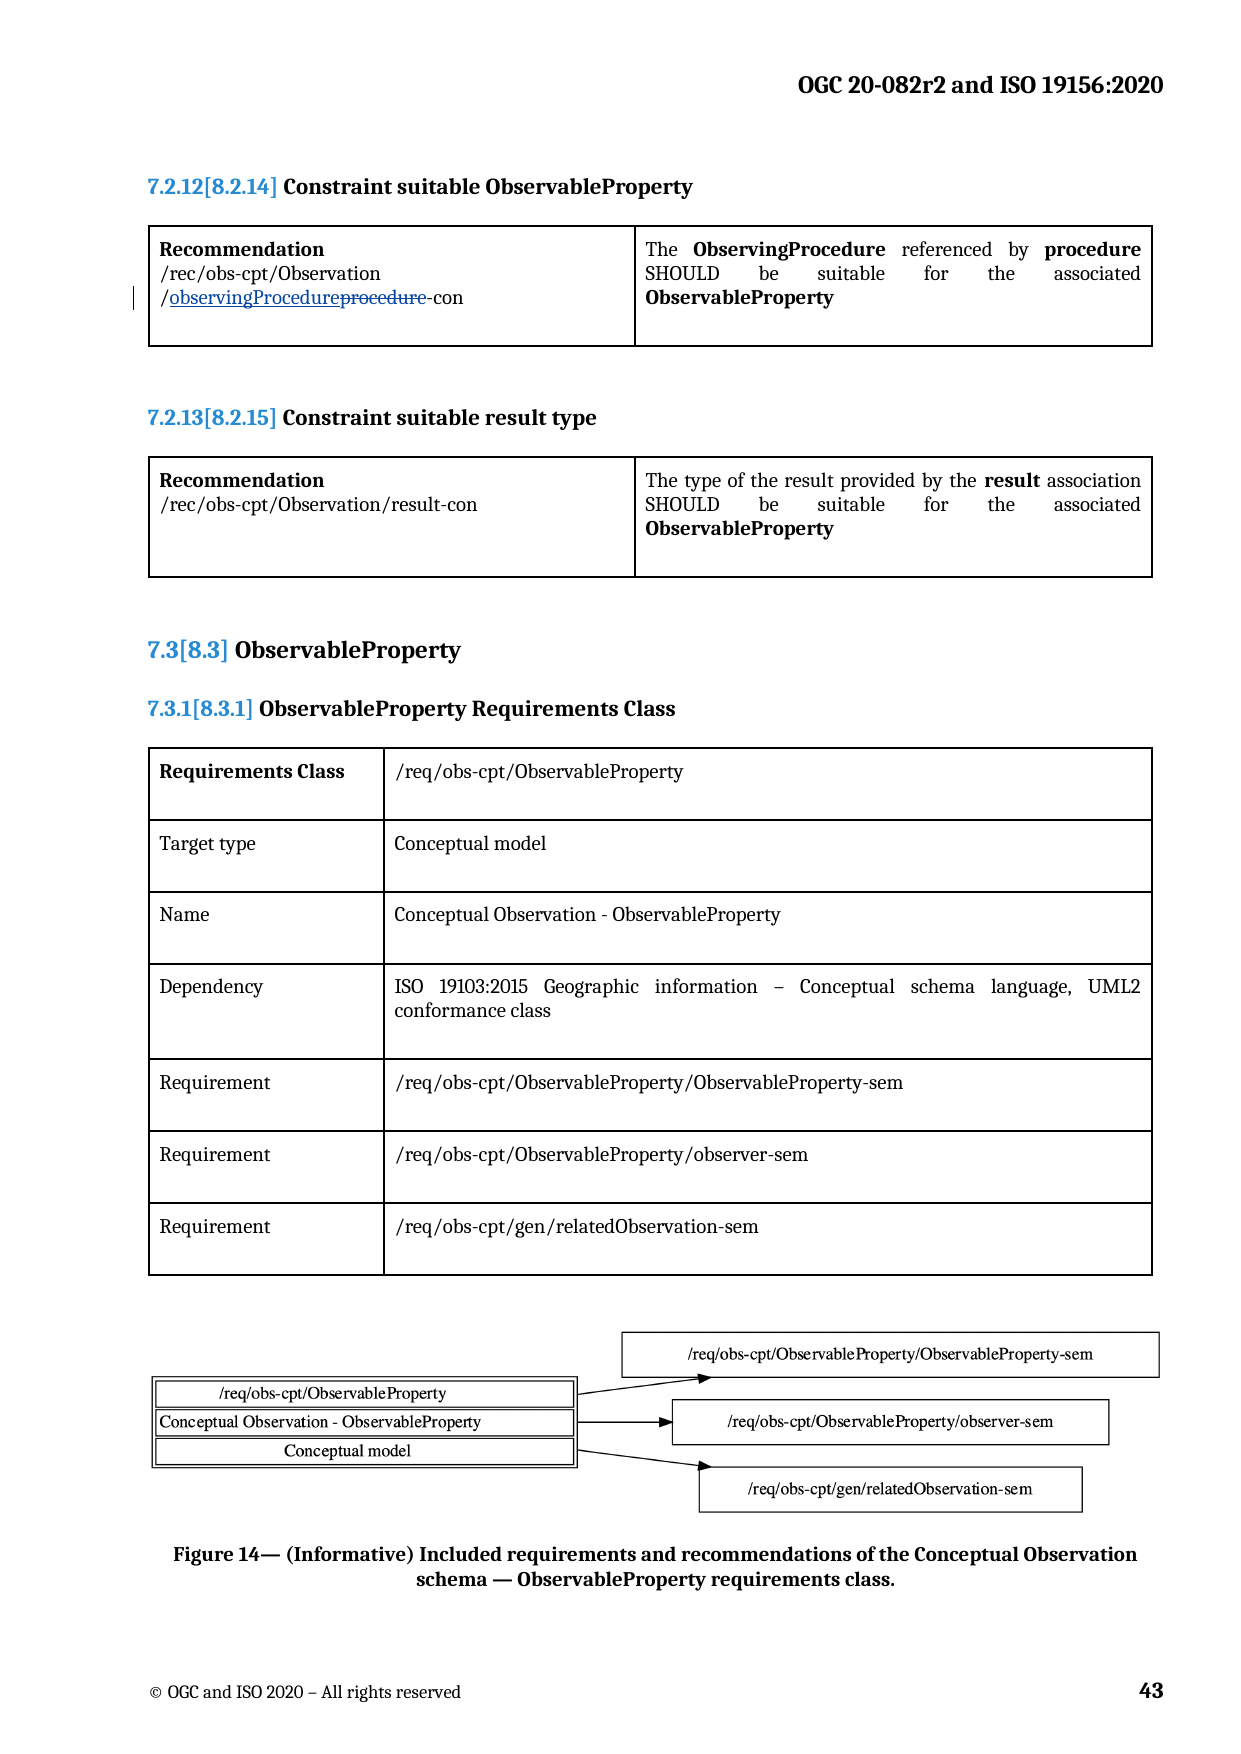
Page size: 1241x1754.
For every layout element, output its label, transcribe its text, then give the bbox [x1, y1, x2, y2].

table_cell /req/obs-cpt/ObservableProperty/ObservableProperty-sem [385, 1060, 1151, 1130]
table_header Recommendation /rec/obs-cpt/Observation/-con [150, 227, 634, 345]
table_header Recommendation /rec/obs-cpt/Observation/result-con [150, 458, 634, 576]
picture [147, 1327, 1164, 1517]
table_cell /req/obs-cpt/gen/relatedObservation-sem [385, 1204, 1151, 1274]
table_cell /req/obs-cpt/ObservableProperty/observer-sem [385, 1132, 1151, 1202]
table_header The ObservingProcedure referenced by procedure SHOULD be suitable for the associated ObservableProperty [636, 227, 1151, 345]
subtitle ObservableProperty Requirements Class [148, 696, 1163, 722]
table_cell Conceptual Observation - ObservableProperty [385, 893, 1151, 962]
table_cell Name [150, 893, 383, 962]
table_cell Dependency [150, 965, 383, 1058]
text Figure — (Informative) Included requirements and recommendations of the Conceptual Observation schema — ObservableProperty requirements class. [148, 1541, 1163, 1591]
subtitle Constraint suitable ObservableProperty [148, 174, 1163, 200]
table_header Requirements Class [150, 749, 383, 819]
table_header The type of the result provided by the result association SHOULD be suitable for the associated ObservableProperty [636, 458, 1151, 576]
table_cell Target type [150, 821, 383, 891]
table_cell Requirement [150, 1132, 383, 1202]
table_cell Requirement [150, 1060, 383, 1130]
table_header /req/obs-cpt/ObservableProperty [385, 749, 1151, 819]
subtitle Constraint suitable result type [148, 405, 1163, 431]
table_cell Requirement [150, 1204, 383, 1274]
table_cell ISO 19103:2015 Geographic information – Conceptual schema language, UML2 conformance class [385, 965, 1151, 1058]
table_cell Conceptual model [385, 821, 1151, 891]
subtitle ObservableProperty [148, 636, 1163, 664]
